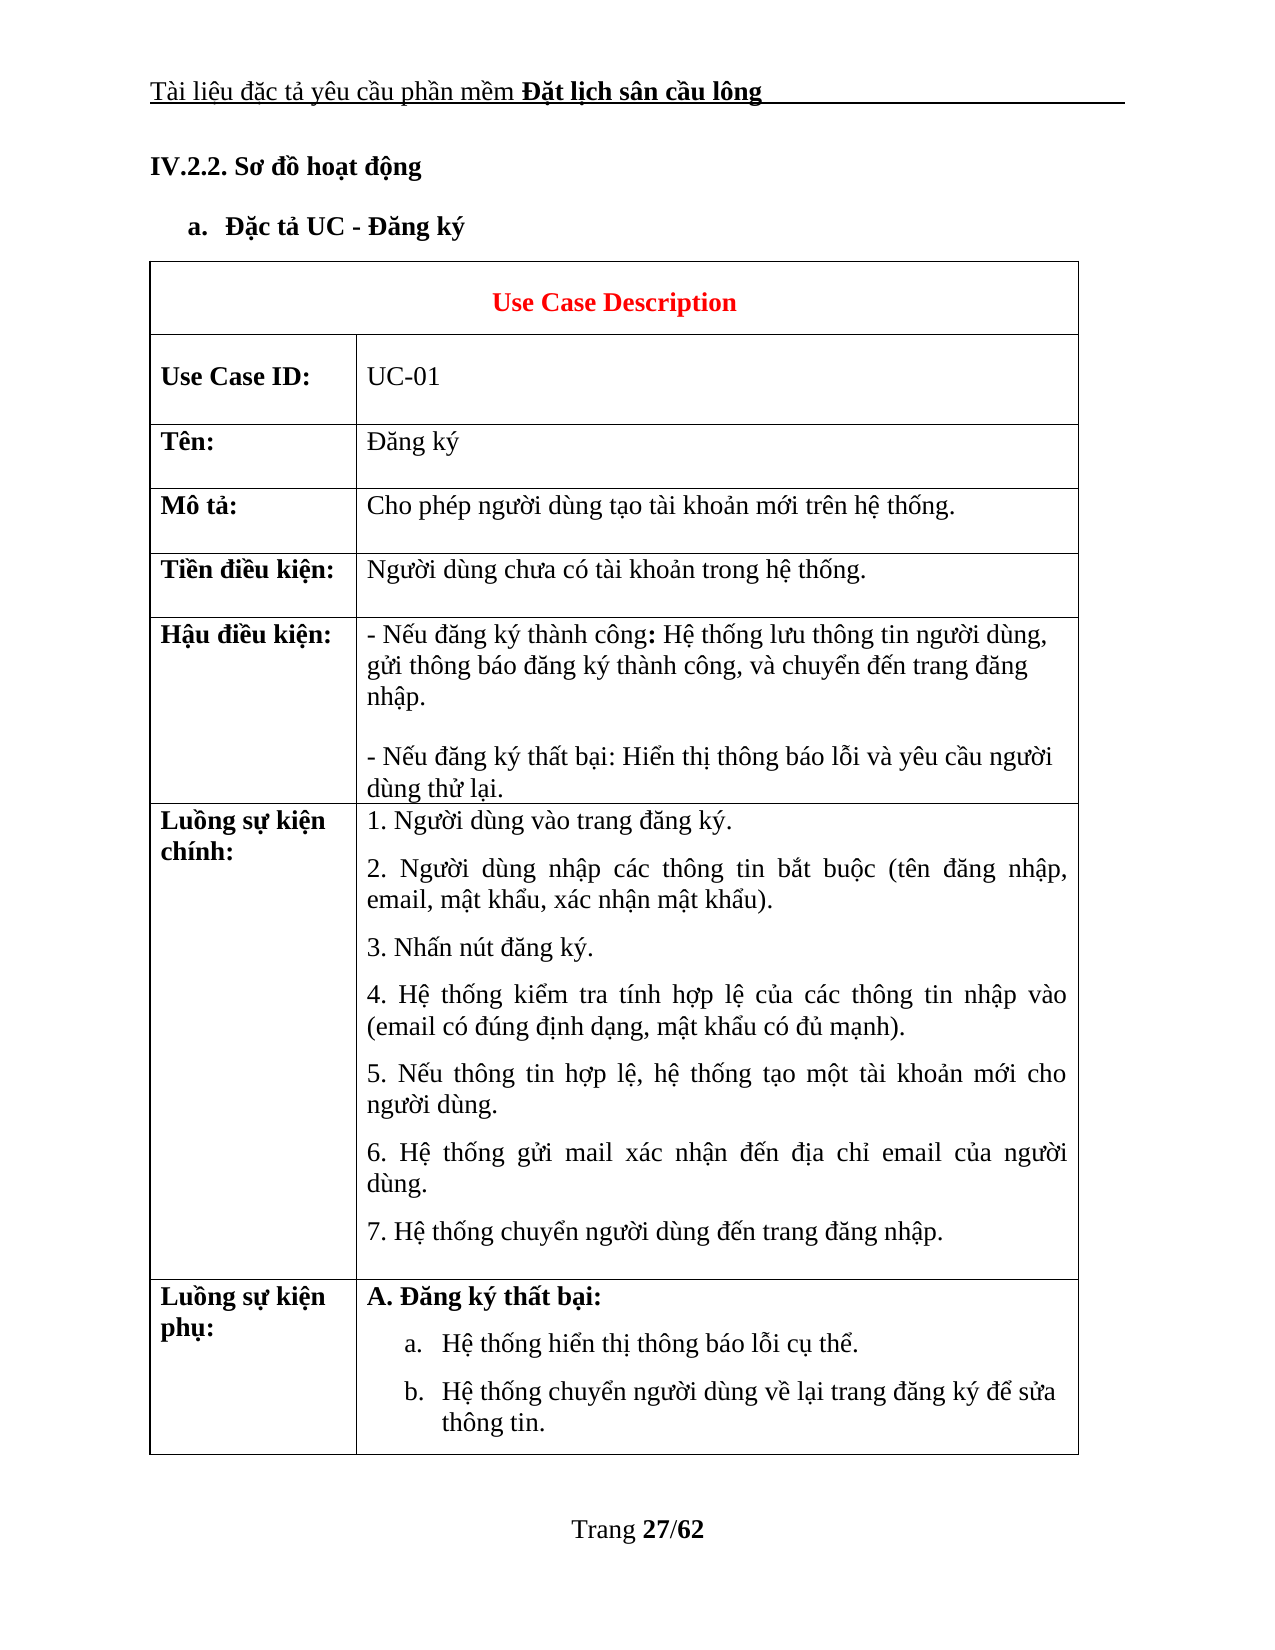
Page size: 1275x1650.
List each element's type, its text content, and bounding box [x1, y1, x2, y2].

table_cell Mô tả: [151, 489, 356, 552]
table_cell Cho phép người dùng tạo tài khoản mới trên hệ thống. [357, 489, 1078, 552]
table_cell Use Case ID: [151, 335, 356, 424]
list Đặc tả UC - Đăng ký [187, 210, 1125, 241]
text IV.2.2. Sơ đồ hoạt động [150, 150, 1125, 181]
table_cell Đăng ký [357, 425, 1078, 488]
table_cell - Nếu đăng ký thành công: Hệ thống lưu thông tin người dùng, gửi thông báo đăng ký thành công, và chuyển đến trang đăng nhập. - Nếu đăng ký thất bại: Hiển thị thông báo lỗi và yêu cầu người dùng thử lại. [357, 618, 1078, 803]
table_cell Hậu điều kiện: [151, 618, 356, 803]
table_cell Tiền điều kiện: [151, 554, 356, 617]
table_cell Luồng sự kiện phụ: [151, 1280, 356, 1454]
table_cell Luồng sự kiện chính: [151, 804, 356, 1279]
table_cell 1. Người dùng vào trang đăng ký. 2. Người dùng nhập các thông tin bắt buộc (tên đăng nhập, email, mật khẩu, xác nhận mật khẩu). 3. Nhấn nút đăng ký. 4. Hệ thống kiểm tra tính hợp lệ của các thông tin nhập vào (email có đúng định dạng, mật khẩu có đủ mạnh). 5. Nếu thông tin hợp lệ, hệ thống tạo một tài khoản mới cho người dùng. 6. Hệ thống gửi mail xác nhận đến địa chỉ email của người dùng. 7. Hệ thống chuyển người dùng đến trang đăng nhập. [357, 804, 1078, 1279]
table_cell Người dùng chưa có tài khoản trong hệ thống. [357, 554, 1078, 617]
table_header Use Case Description [151, 262, 1078, 334]
table_cell Tên: [151, 425, 356, 488]
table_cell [357, 1280, 1078, 1454]
table_cell UC-01 [357, 335, 1078, 424]
